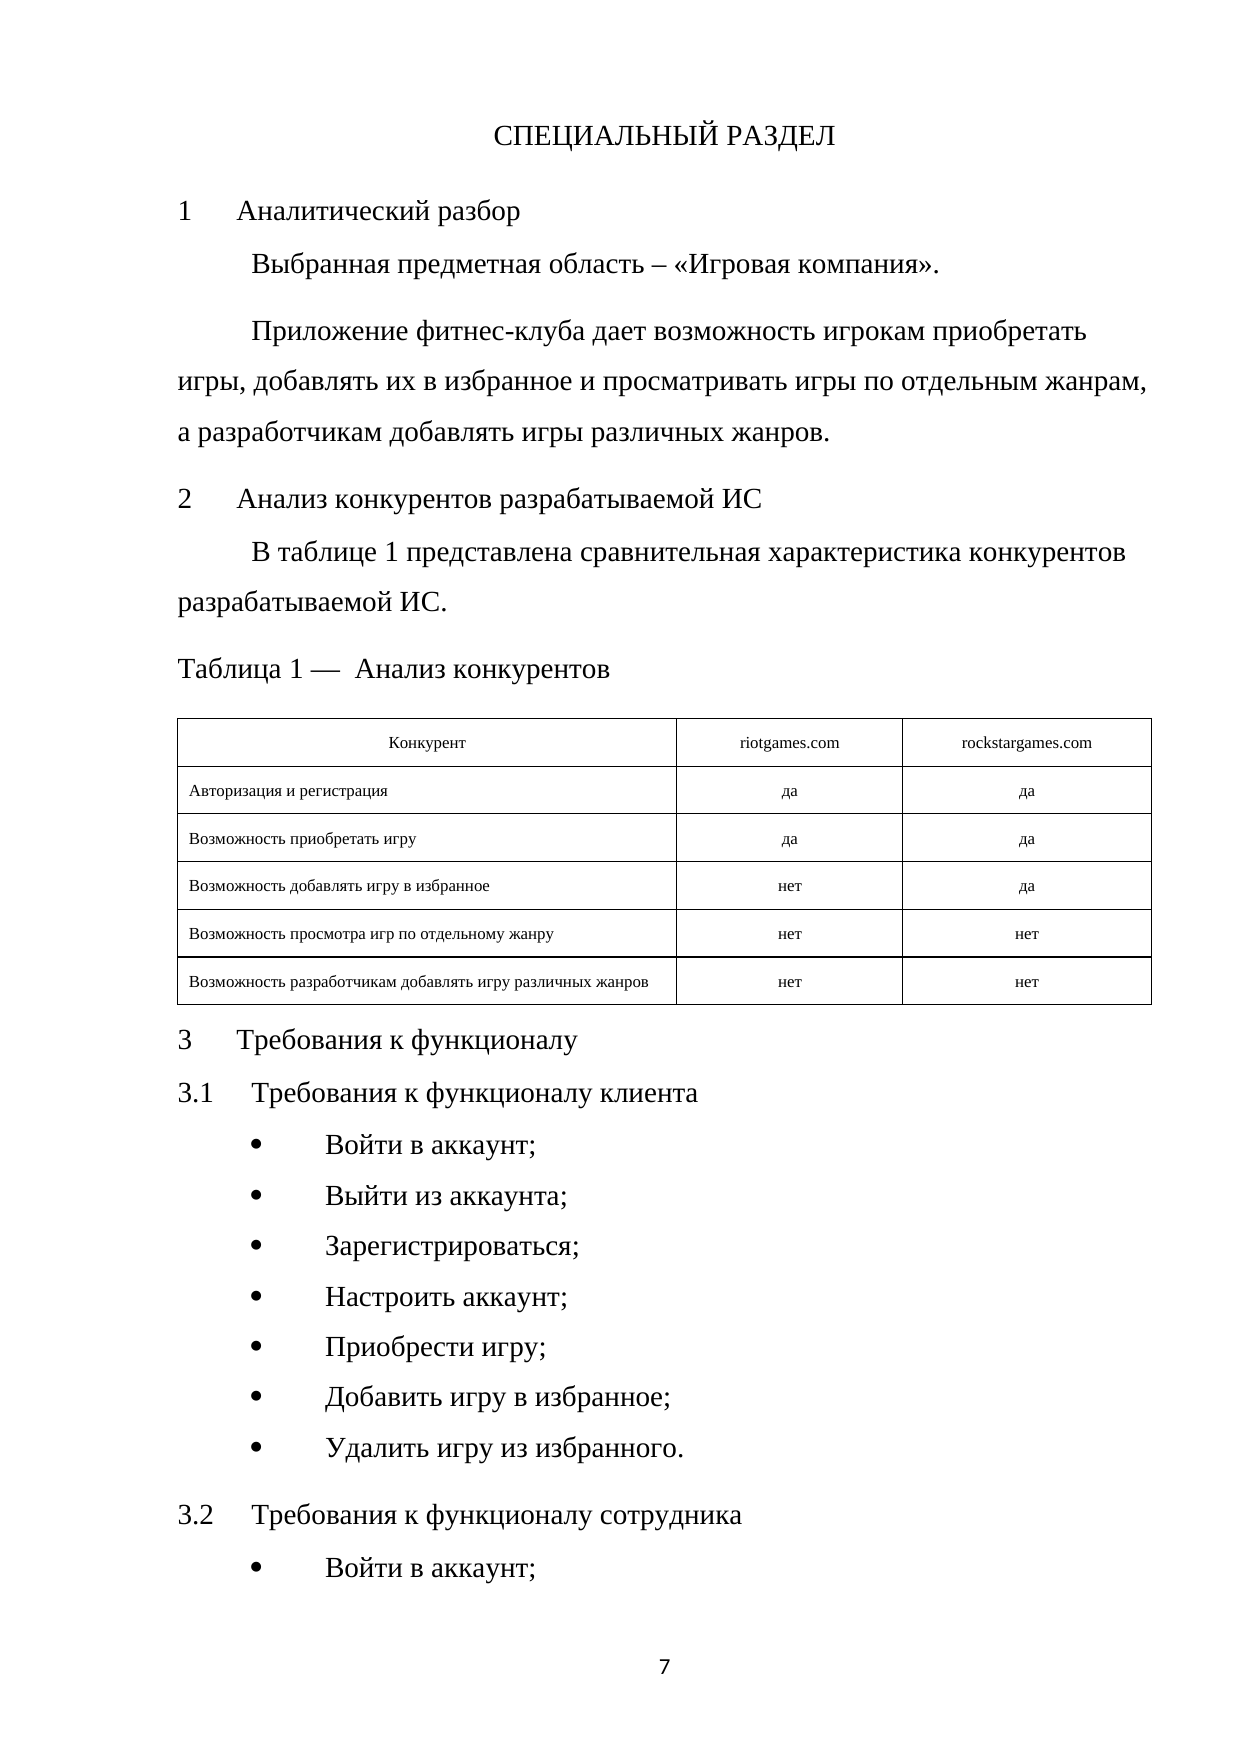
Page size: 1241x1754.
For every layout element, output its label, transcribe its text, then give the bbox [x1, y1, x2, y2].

text Аналитический разбор [177, 193, 1152, 227]
table_cell нет [677, 862, 902, 909]
list Войти в аккаунт; [177, 1127, 1152, 1161]
table_header rockstargames.com [903, 719, 1151, 766]
list Приобрести игру; [177, 1329, 1152, 1363]
table_cell нет [903, 910, 1151, 956]
text Требования к функционалу [177, 1022, 1152, 1055]
table_cell да [903, 767, 1151, 813]
text Требования к функционалу клиента [177, 1075, 1152, 1108]
table_cell нет [677, 958, 902, 1004]
list Настроить аккаунт; [177, 1279, 1152, 1312]
text Анализ конкурентов разрабатываемой ИС [177, 481, 1152, 514]
table_cell нет [677, 910, 902, 956]
table_cell Авторизация и регистрация [178, 767, 676, 813]
table_header Конкурент [178, 719, 676, 766]
table_cell Возможность разработчикам добавлять игру различных жанров [178, 958, 676, 1004]
table_cell Возможность приобретать игру [178, 814, 676, 861]
table_cell да [677, 767, 902, 813]
list Удалить игру из избранного. [177, 1430, 1152, 1464]
list Анализ конкурентов [177, 651, 1152, 684]
text Приложение фитнес-клуба дает возможность игрокам приобретать игры, добавлять их в избранное и просматривать игры по отдельным жанрам, а разработчикам добавлять игры различных жанров. [177, 313, 1152, 447]
table_cell Возможность добавлять игру в избранное [178, 862, 676, 909]
text СПЕЦИАЛЬНЫЙ РАЗДЕЛ [177, 118, 1152, 152]
list Добавить игру в избранное; [177, 1379, 1152, 1413]
text Выбранная предметная область – «Игровая компания». [177, 246, 1152, 280]
list Выйти из аккаунта; [177, 1178, 1152, 1212]
table_cell да [903, 862, 1151, 909]
table_cell да [903, 814, 1151, 861]
table_cell нет [903, 958, 1151, 1004]
text Требования к функционалу сотрудника [177, 1497, 1152, 1531]
text В таблице 1 представлена сравнительная характеристика конкурентов разрабатываемой ИС. [177, 534, 1152, 617]
table_cell Возможность просмотра игр по отдельному жанру [178, 910, 676, 956]
table_header riotgames.com [677, 719, 902, 766]
table_cell да [677, 814, 902, 861]
list Зарегистрироваться; [177, 1228, 1152, 1262]
list Войти в аккаунт; [177, 1550, 1152, 1583]
